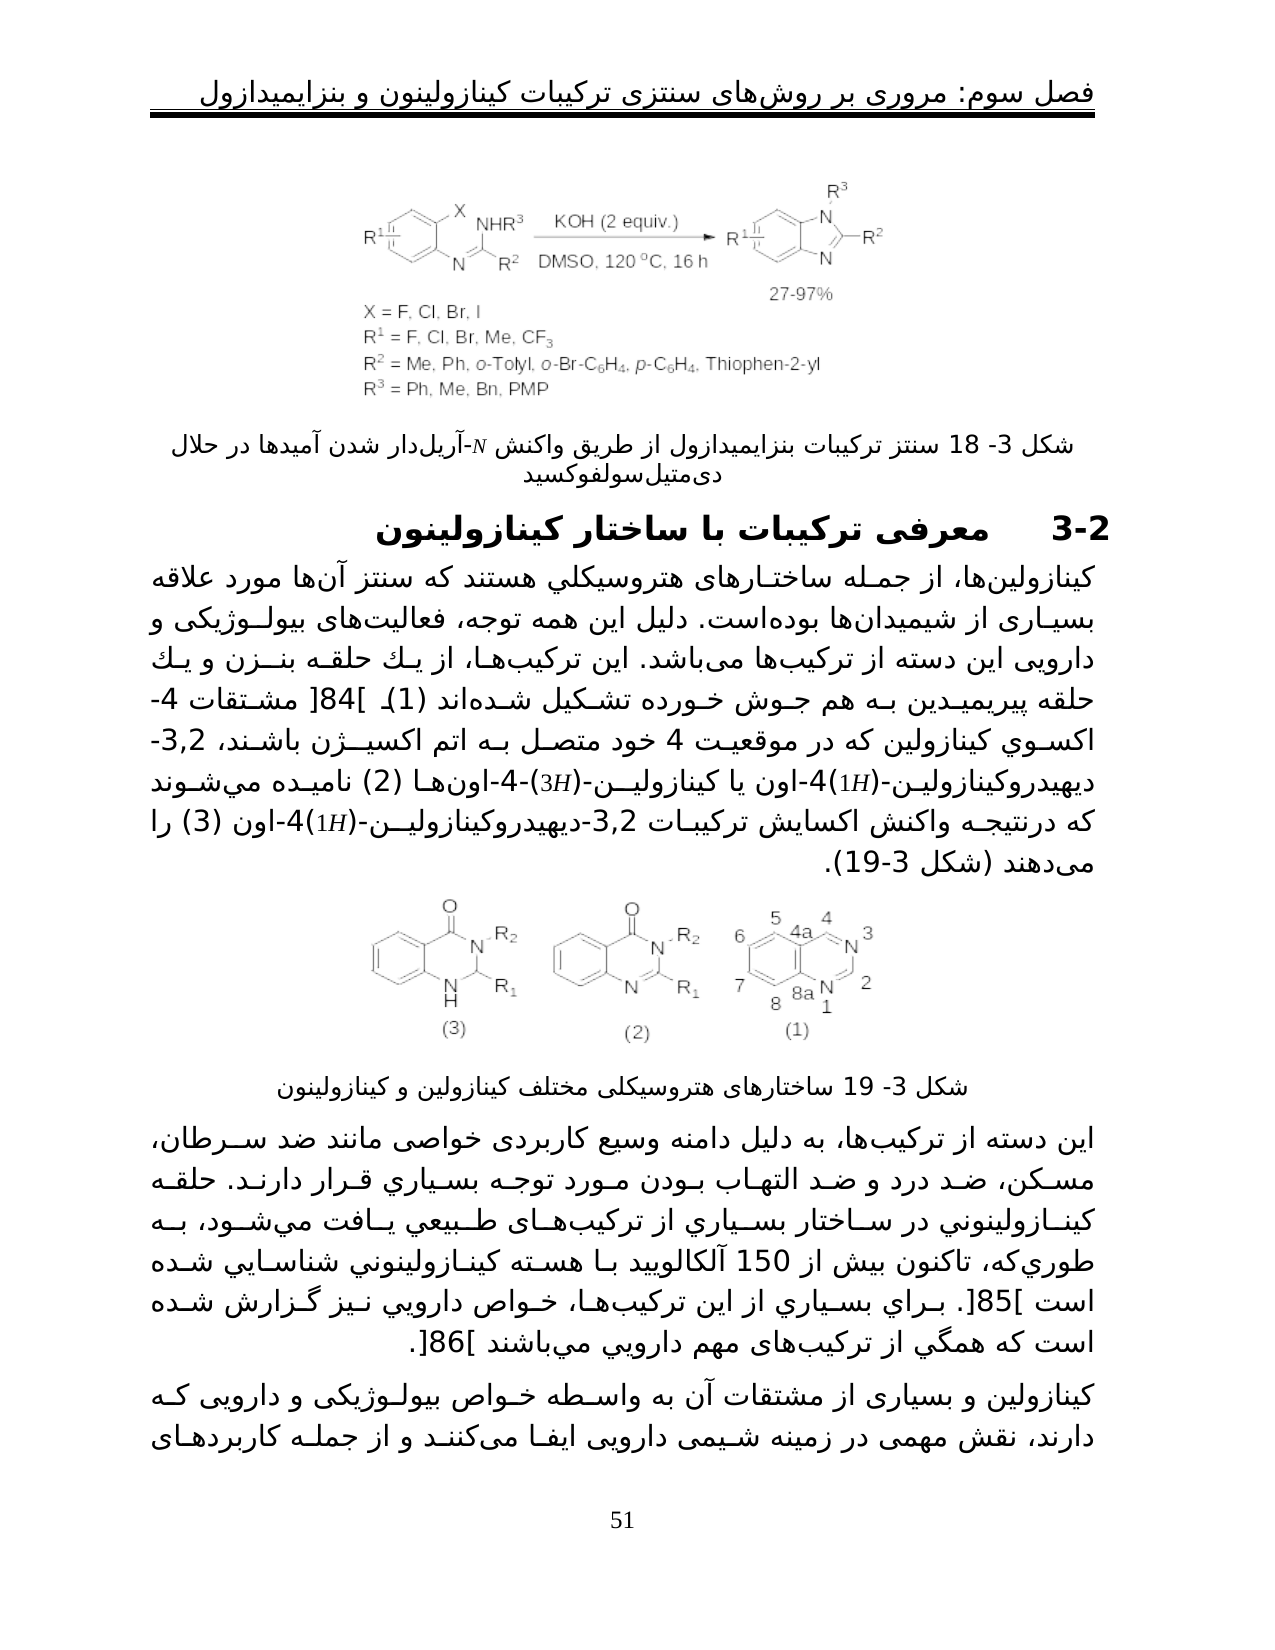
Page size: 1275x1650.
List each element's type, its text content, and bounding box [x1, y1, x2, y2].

text شکل 3- 19 ساختارهای هتروسیکلی مختلف کینازولین و کینازولینون [150, 1072, 1095, 1101]
subtitle معرفی ترکیبات با ساختار کینازولینون [150, 509, 1051, 548]
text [150, 1378, 1095, 1453]
text كینازولين‌ها، از جمـله ساختـارهای هتروسيكلي هستند که سنتز آن‌ها مورد علاقه بسیـاری از شیمیدان‌ها بوده‌است. دلیل این همه توجه، فعالیت‌های بیولوژیکی و دارویی این دسته از ترکیب‌ها می‌باشد. این ترکیب‌ها، از يك حلقه بنـزن و يك حلقه پيريميدين به هم جوش خورده تشكيل شده‌اند (1) ]84[ مشتقات 4-اكسـوي كینازولين که در موقعیـت 4 خود متصل به اتم اکسیـژن باشند، 3,2-دي‎هيدروكينازوليـن-(1H)4-اون یا كينازوليـن-(3H)-4-اون‌ها (2) ناميده مي‌شوند که درنتیجـه واکنش اکسایش ترکیبات 3,2-دي‎هيدروكينازوليـن-(1H)4-اون (3) را می‌دهند (شکل 3-19). [150, 560, 1095, 879]
text شکل 3- 18 سنتز ترکیبات بنزایمیدازول از طریق واکنش N-آریل‌دار شدن آمیدها در حلال دی‌متیل‌سولفوکسید [150, 430, 1095, 488]
text این دسته از ترکیب‌ها، به دليل دامنه وسيع کاربردی خواصی مانند ضد سرطان، مسکن، ضد درد و ضد التهاب بودن مورد توجه بسياري قرار دارند. حلقه کينازولينوني در ساختار بسياري از ترکيب‌های طبيعي يافت مي‌شود، به طوري‌که، تاکنون بيش از 150 آلکالوييد با هسته کينازولينوني شناسايي شده است ]85[. براي بسياري از اين ترکيب‌ها، خواص دارويي نيز گزارش شده است که همگي از ترکيب‌های مهم دارويي مي‌باشند ]86[. [150, 1122, 1095, 1359]
